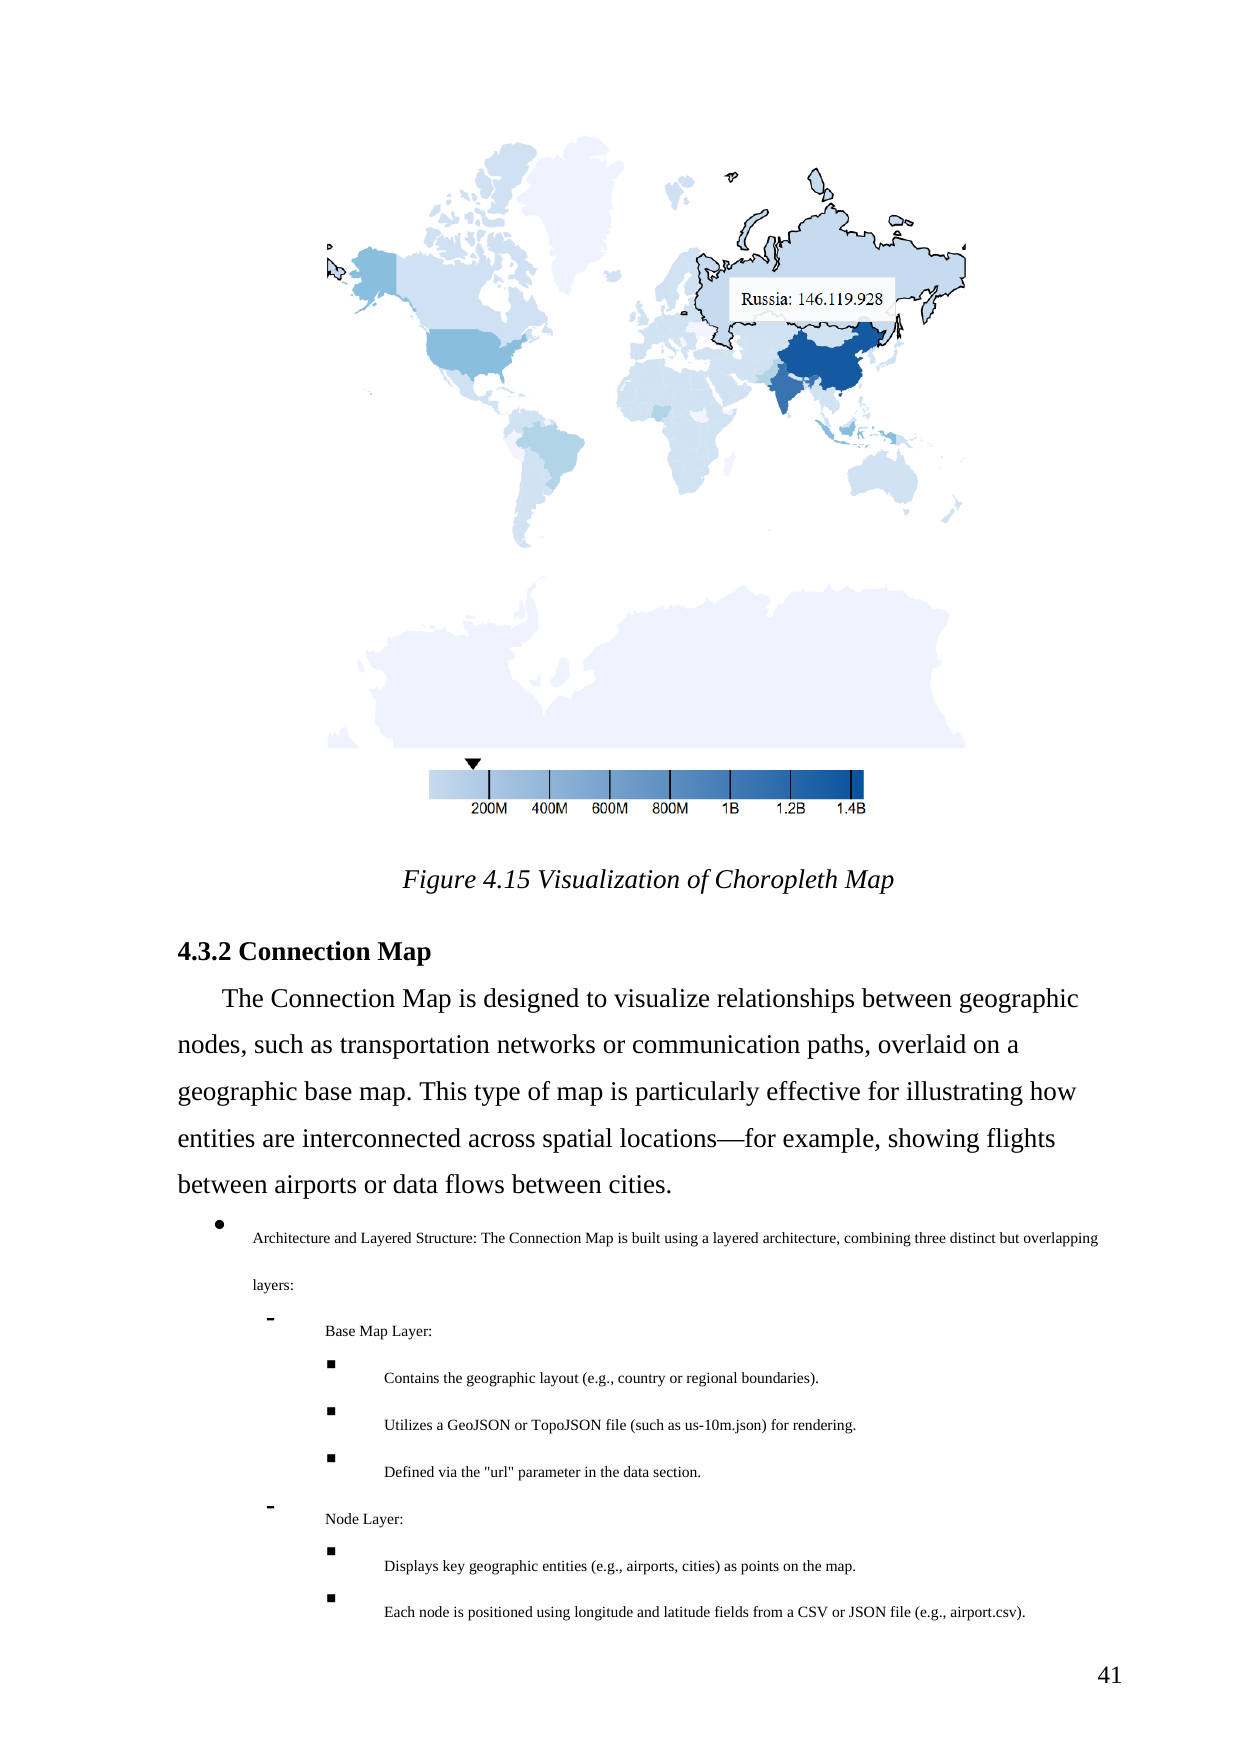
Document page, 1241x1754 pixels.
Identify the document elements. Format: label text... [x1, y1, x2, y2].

picture [246, 118, 1053, 837]
list Defined via the "url" parameter in the data section. [325, 1449, 1122, 1481]
text The Connection Map is designed to visualize relationships between geographic nodes, such as transportation networks or communication paths, overlaid on a geographic base map. This type of map is particularly effective for illustrating how entities are interconnected across spatial locations—for example, showing flights between airports or data flows between cities. [177, 982, 1122, 1200]
list Contains the geographic layout (e.g., country or regional boundaries). [325, 1356, 1122, 1387]
list Base Map Layer: [266, 1309, 1122, 1340]
list Each node is positioned using longitude and latitude fields from a CSV or JSON file (e.g., airport.csv). [325, 1590, 1122, 1621]
list Architecture and Layered Structure: The Connection Map is built using a layered architecture, combining three distinct but overlapping layers: [215, 1215, 1122, 1293]
subtitle 4.3.2 Connection Map [177, 935, 1122, 966]
list Node Layer: [266, 1496, 1122, 1527]
list Utilizes a GeoJSON or TopoJSON file (such as us-10m.json) for rendering. [325, 1402, 1122, 1434]
list Displays key geographic entities (e.g., airports, cities) as points on the map. [325, 1543, 1122, 1574]
